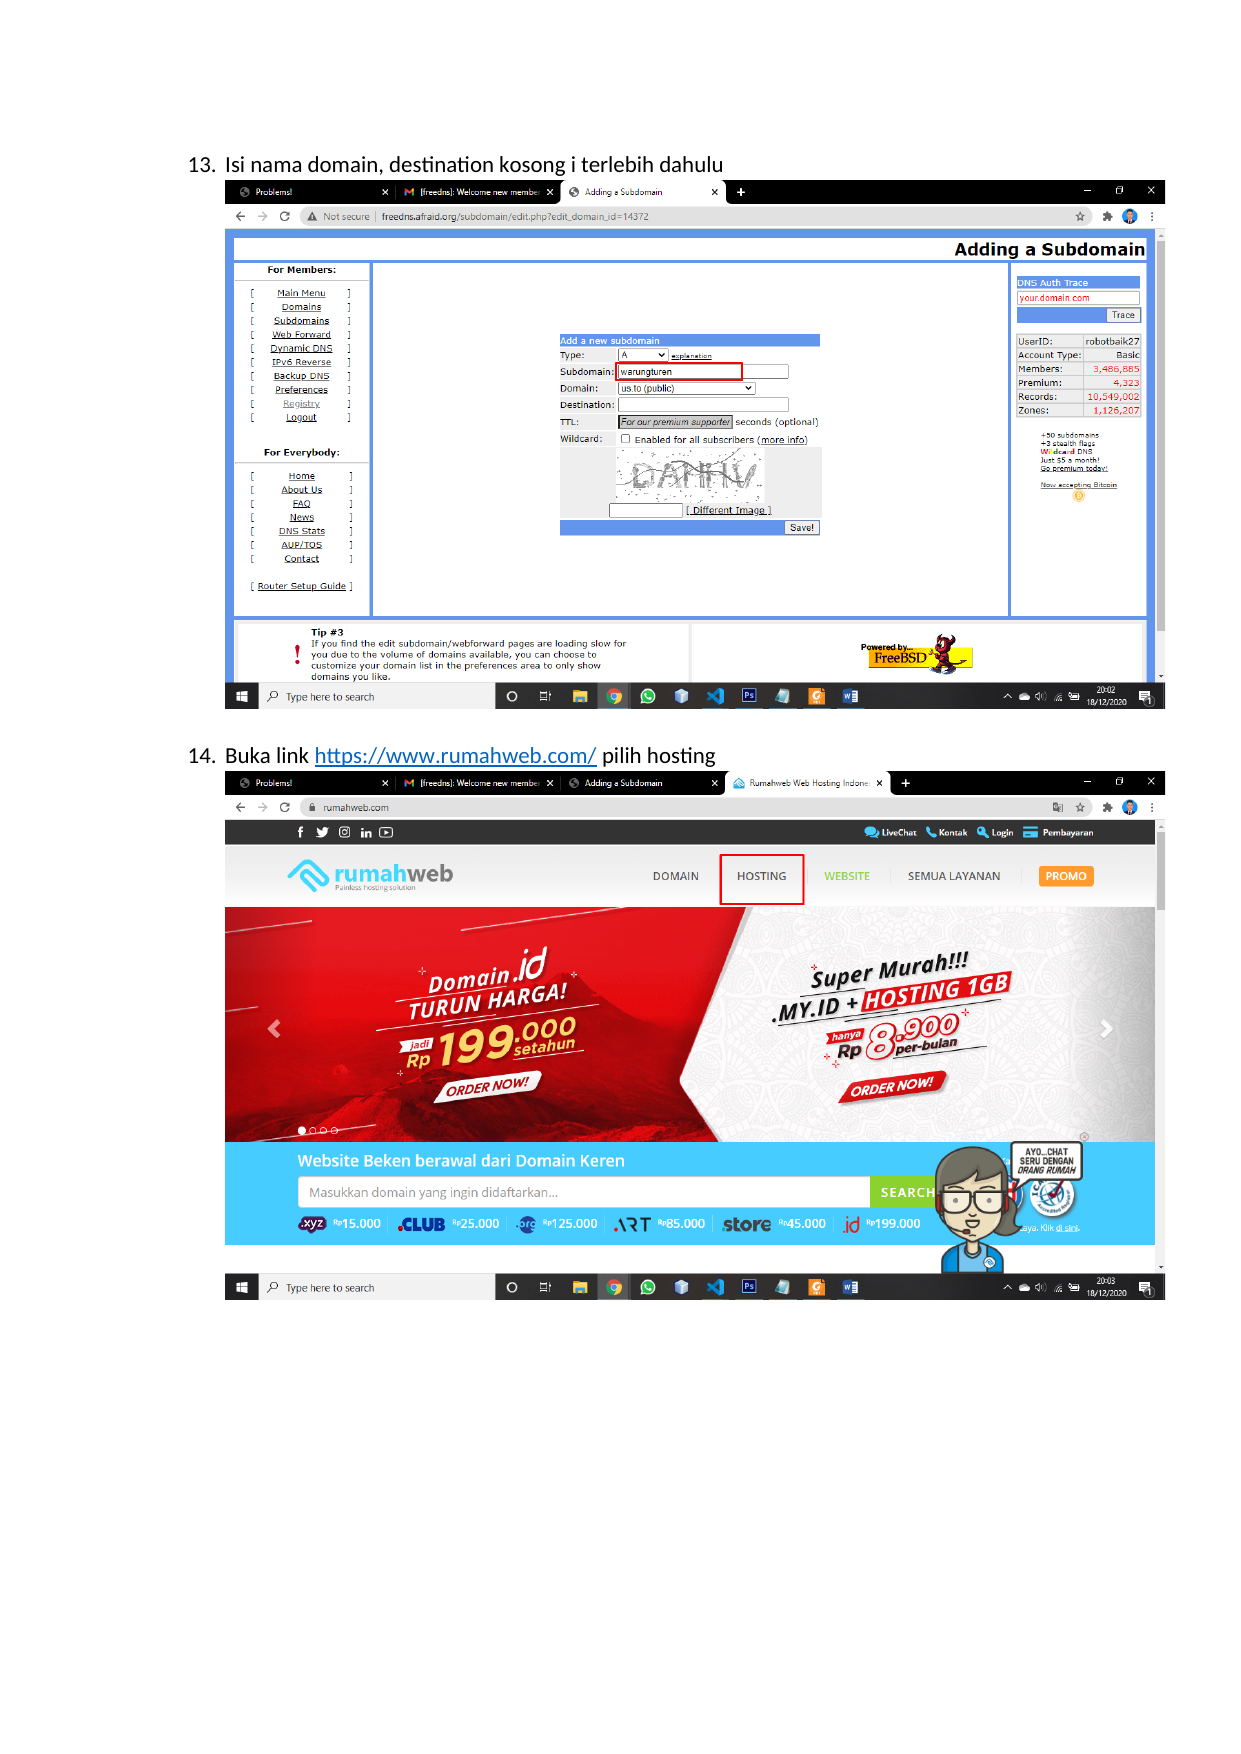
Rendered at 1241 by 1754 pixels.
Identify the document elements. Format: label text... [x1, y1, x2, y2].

list Isi nama domain, destination kosong i terlebih dahulu [187, 150, 1090, 178]
picture [225, 180, 1166, 709]
list Buka link https://www.rumahweb.com/ pilih hosting [187, 741, 1090, 769]
picture [225, 771, 1166, 1300]
